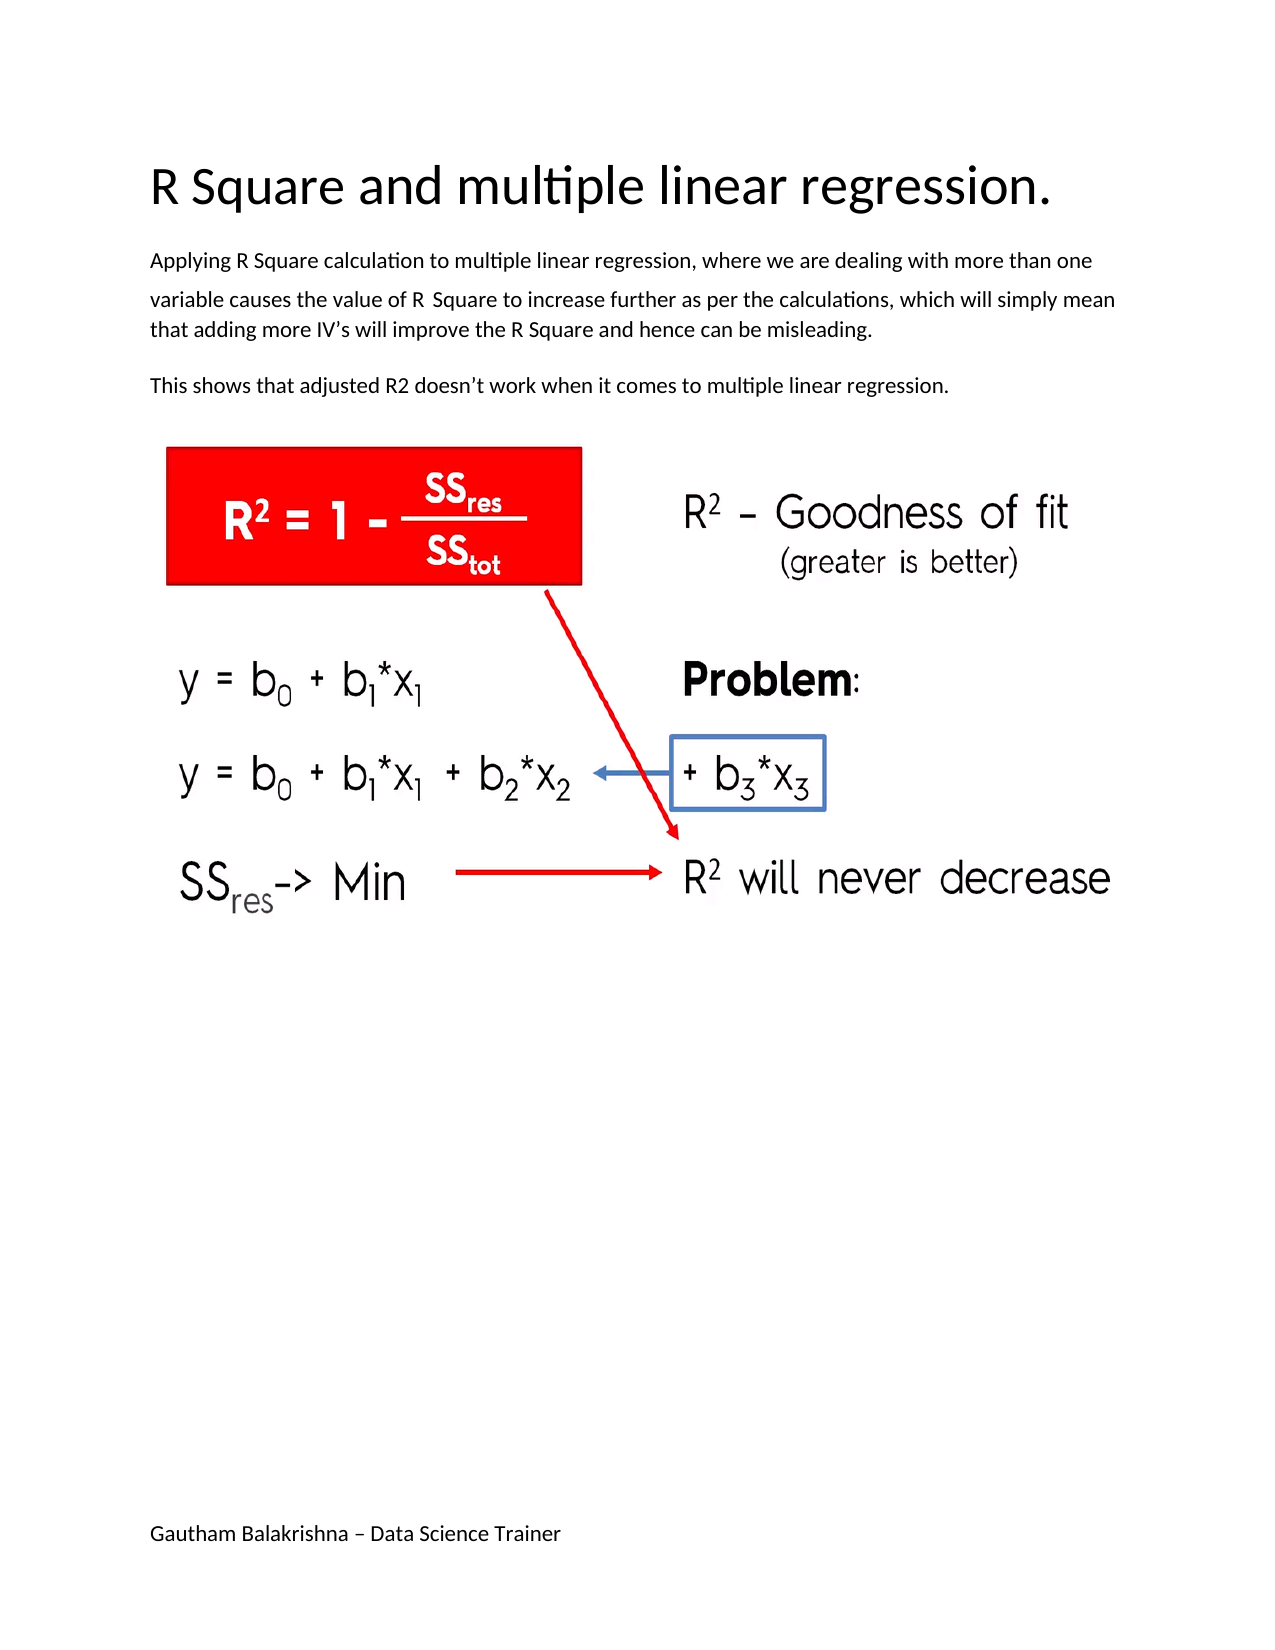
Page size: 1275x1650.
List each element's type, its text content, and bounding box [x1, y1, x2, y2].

text R Square and multiple linear regression. [150, 150, 1125, 219]
text This shows that adjusted R2 doesn’t work when it comes to multiple linear regression. [150, 371, 1125, 399]
text Applying R Square calculation to multiple linear regression, where we are dealing with more than one variable causes the value of R Square to increase further as per the calculations, which will simply mean that adding more IV’s will improve the R Square and hence can be misleading. [150, 247, 1125, 343]
picture [150, 427, 1122, 929]
